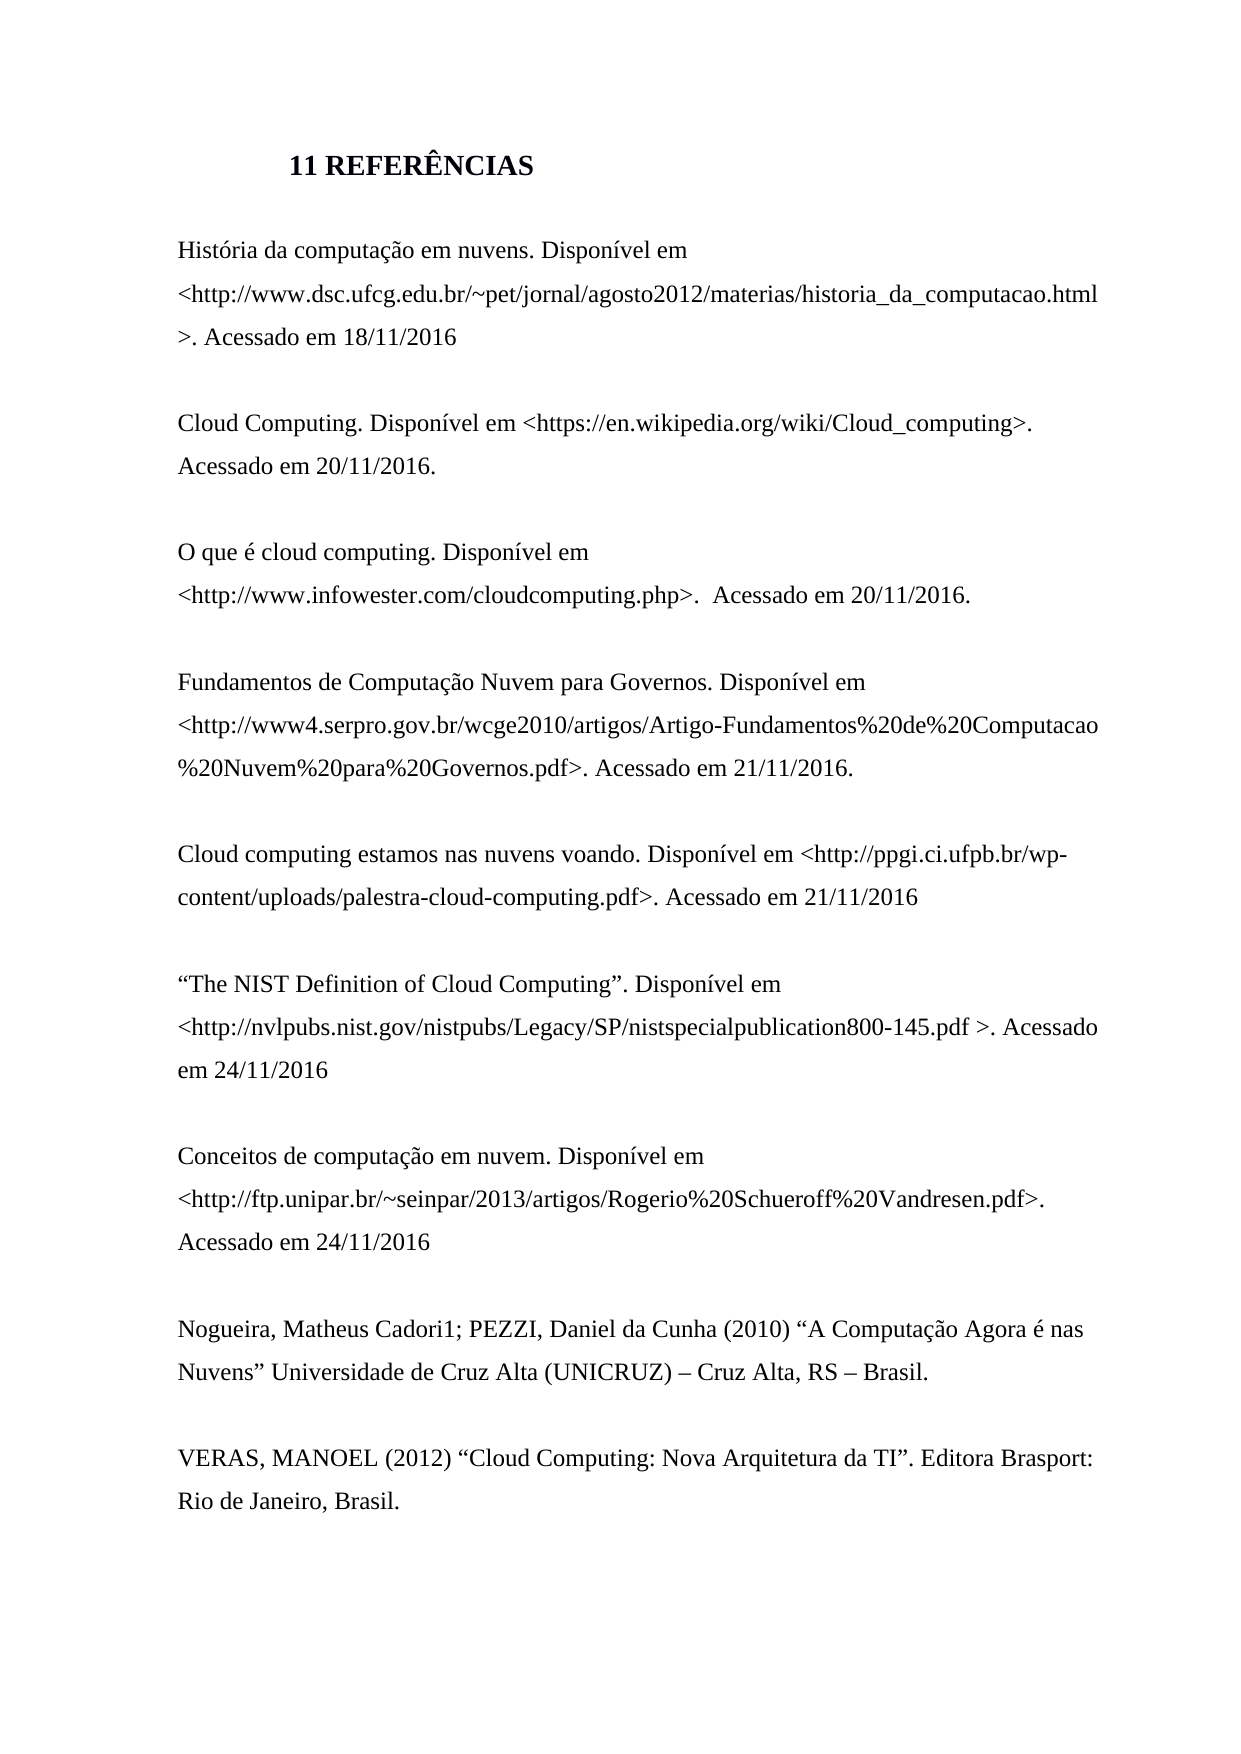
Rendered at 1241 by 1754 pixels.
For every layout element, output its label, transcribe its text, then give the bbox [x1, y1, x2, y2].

text VERAS, MANOEL (2012) “Cloud Computing: Nova Arquitetura da TI”. Editora Brasport: Rio de Janeiro, Brasil. [177, 1443, 1107, 1515]
text História da computação em nuvens. Disponível em <http://www.dsc.ufcg.edu.br/~pet/jornal/agosto2012/materias/historia_da_computacao.html>. Acessado em 18/11/2016 [177, 236, 1107, 351]
text Cloud computing estamos nas nuvens voando. Disponível em <http://ppgi.ci.ufpb.br/wp-content/uploads/palestra-cloud-computing.pdf>. Acessado em 21/11/2016 [177, 839, 1107, 911]
text Cloud Computing. Disponível em <https://en.wikipedia.org/wiki/Cloud_computing>. Acessado em 20/11/2016. [177, 408, 1107, 480]
text Conceitos de computação em nuvem. Disponível em <http://ftp.unipar.br/~seinpar/2013/artigos/Rogerio%20Schueroff%20Vandresen.pdf>. Acessado em 24/11/2016 [177, 1141, 1107, 1256]
text “The NIST Definition of Cloud Computing”. Disponível em <http://nvlpubs.nist.gov/nistpubs/Legacy/SP/nistspecialpublication800-145.pdf >. Acessado em 24/11/2016 [177, 969, 1107, 1084]
text Nogueira, Matheus Cadori1; PEZZI, Daniel da Cunha (2010) “A Computação Agora é nas Nuvens” Universidade de Cruz Alta (UNICRUZ) – Cruz Alta, RS – Brasil. [177, 1314, 1107, 1386]
text Fundamentos de Computação Nuvem para Governos. Disponível em <http://www4.serpro.gov.br/wcge2010/artigos/Artigo-Fundamentos%20de%20Computacao%20Nuvem%20para%20Governos.pdf>. Acessado em 21/11/2016. [177, 667, 1107, 782]
text O que é cloud computing. Disponível em <http://www.infowester.com/cloudcomputing.php>. Acessado em 20/11/2016. [177, 537, 1107, 609]
list 11 REFERÊNCIAS [288, 148, 1107, 181]
